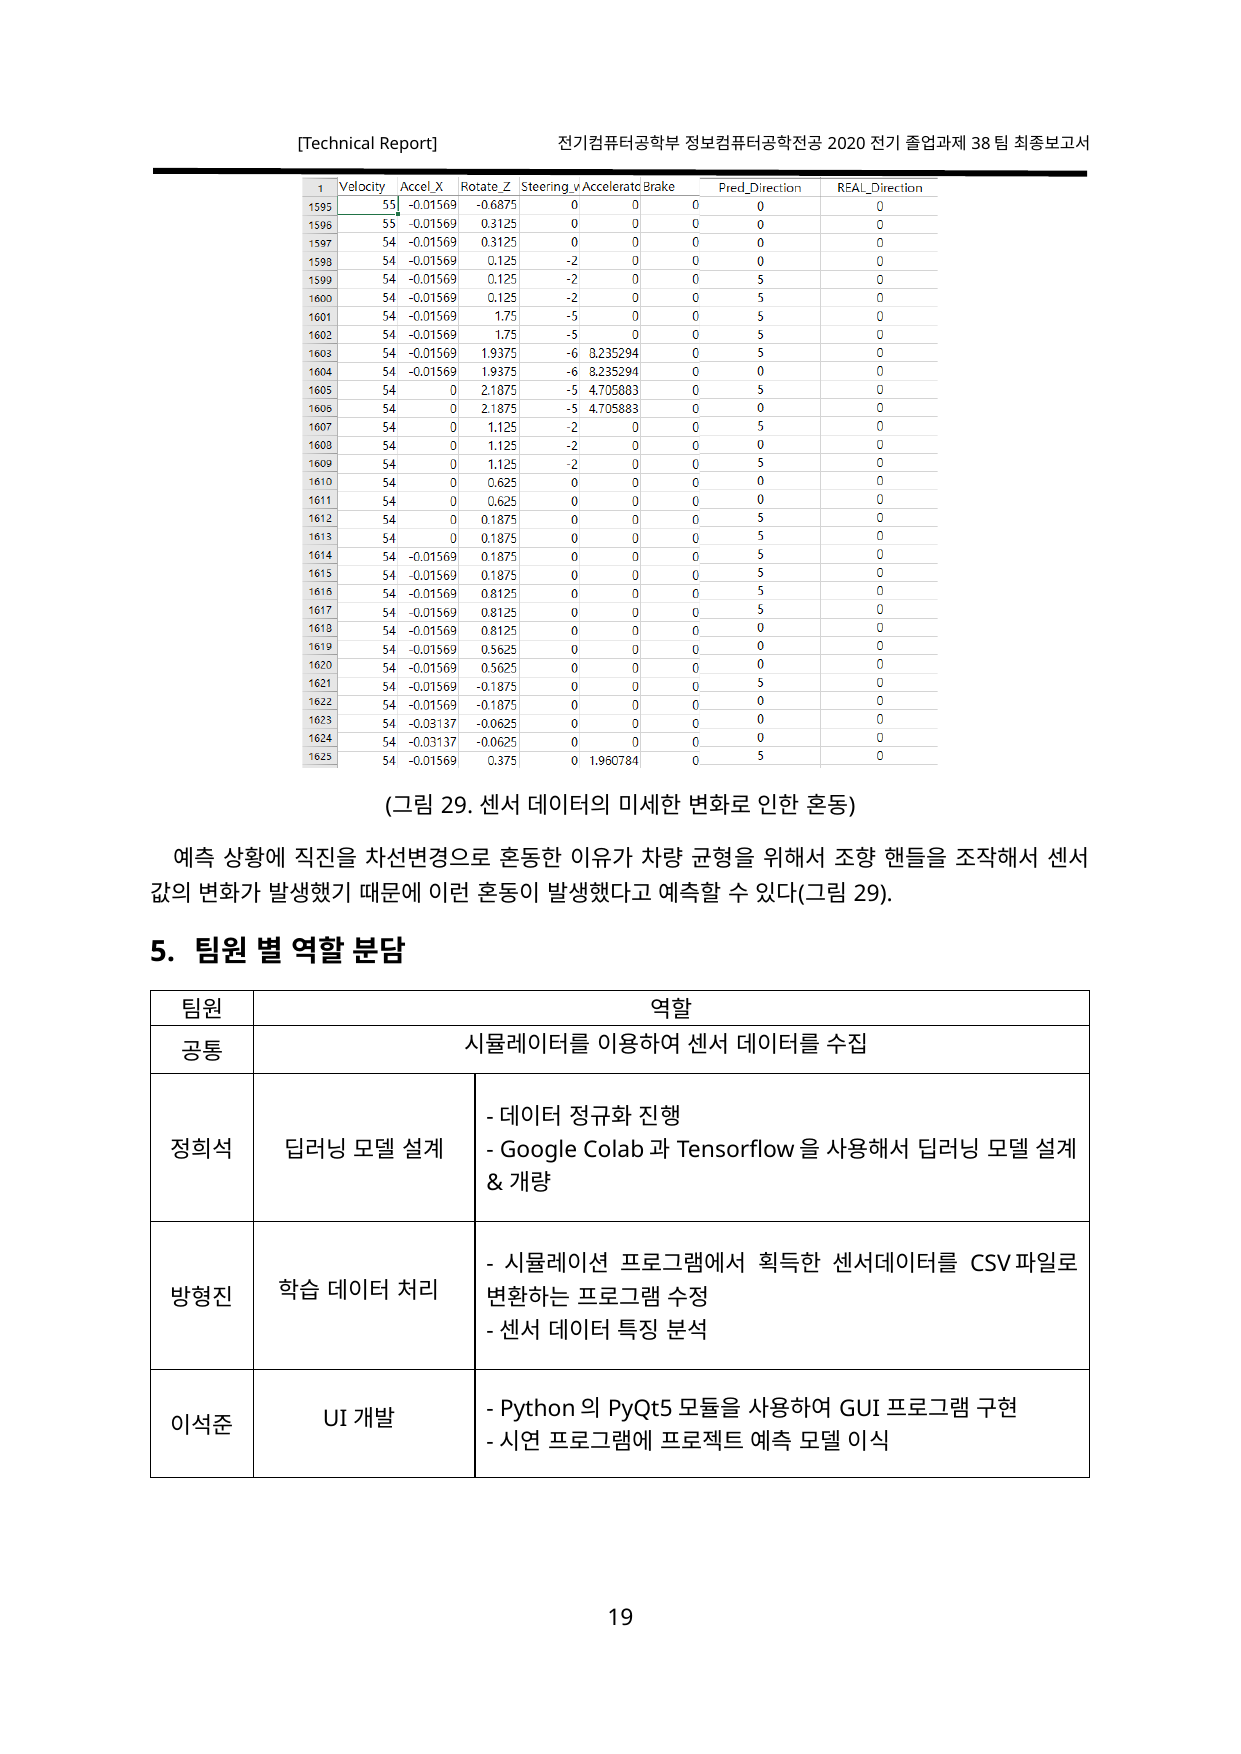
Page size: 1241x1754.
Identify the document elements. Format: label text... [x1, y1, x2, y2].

picture [302, 177, 938, 768]
table_cell 공통 [151, 1026, 253, 1073]
table_cell 딥러닝 모델 설계 [254, 1074, 474, 1221]
table_header 팀원 [151, 991, 253, 1024]
table_cell UI 개발 [254, 1370, 474, 1477]
table_header 역할 [254, 991, 1089, 1024]
table_cell 정희석 [151, 1074, 253, 1221]
table_cell 시뮬레이터를 이용하여 센서 데이터를 수집 [254, 1026, 1089, 1073]
table_cell - Python의 PyQt5 모듈을 사용하여 GUI 프로그램 구현 - 시연 프로그램에 프로젝트 예측 모델 이식 [476, 1370, 1089, 1477]
table_cell 이석준 [151, 1370, 253, 1477]
table_cell 방형진 [151, 1222, 253, 1368]
table_cell 학습 데이터 처리 [254, 1222, 474, 1368]
subtitle 팀원 별 역할 분담 [150, 928, 1090, 970]
text (그림 29. 센서 데이터의 미세한 변화로 인한 혼동) [150, 787, 1090, 820]
text 예측 상황에 직진을 차선변경으로 혼동한 이유가 차량 균형을 위해서 조향 핸들을 조작해서 센서 값의 변화가 발생했기 때문에 이런 혼동이 발생했다고 예측할 수 있다(그림 29). [150, 839, 1090, 909]
table_cell - 시뮬레이션 프로그램에서 획득한 센서데이터를 CSV파일로 변환하는 프로그램 수정 - 센서 데이터 특징 분석 [476, 1222, 1089, 1368]
table_cell - 데이터 정규화 진행 - Google Colab과 Tensorflow을 사용해서 딥러닝 모델 설계 & 개량 [476, 1074, 1089, 1221]
